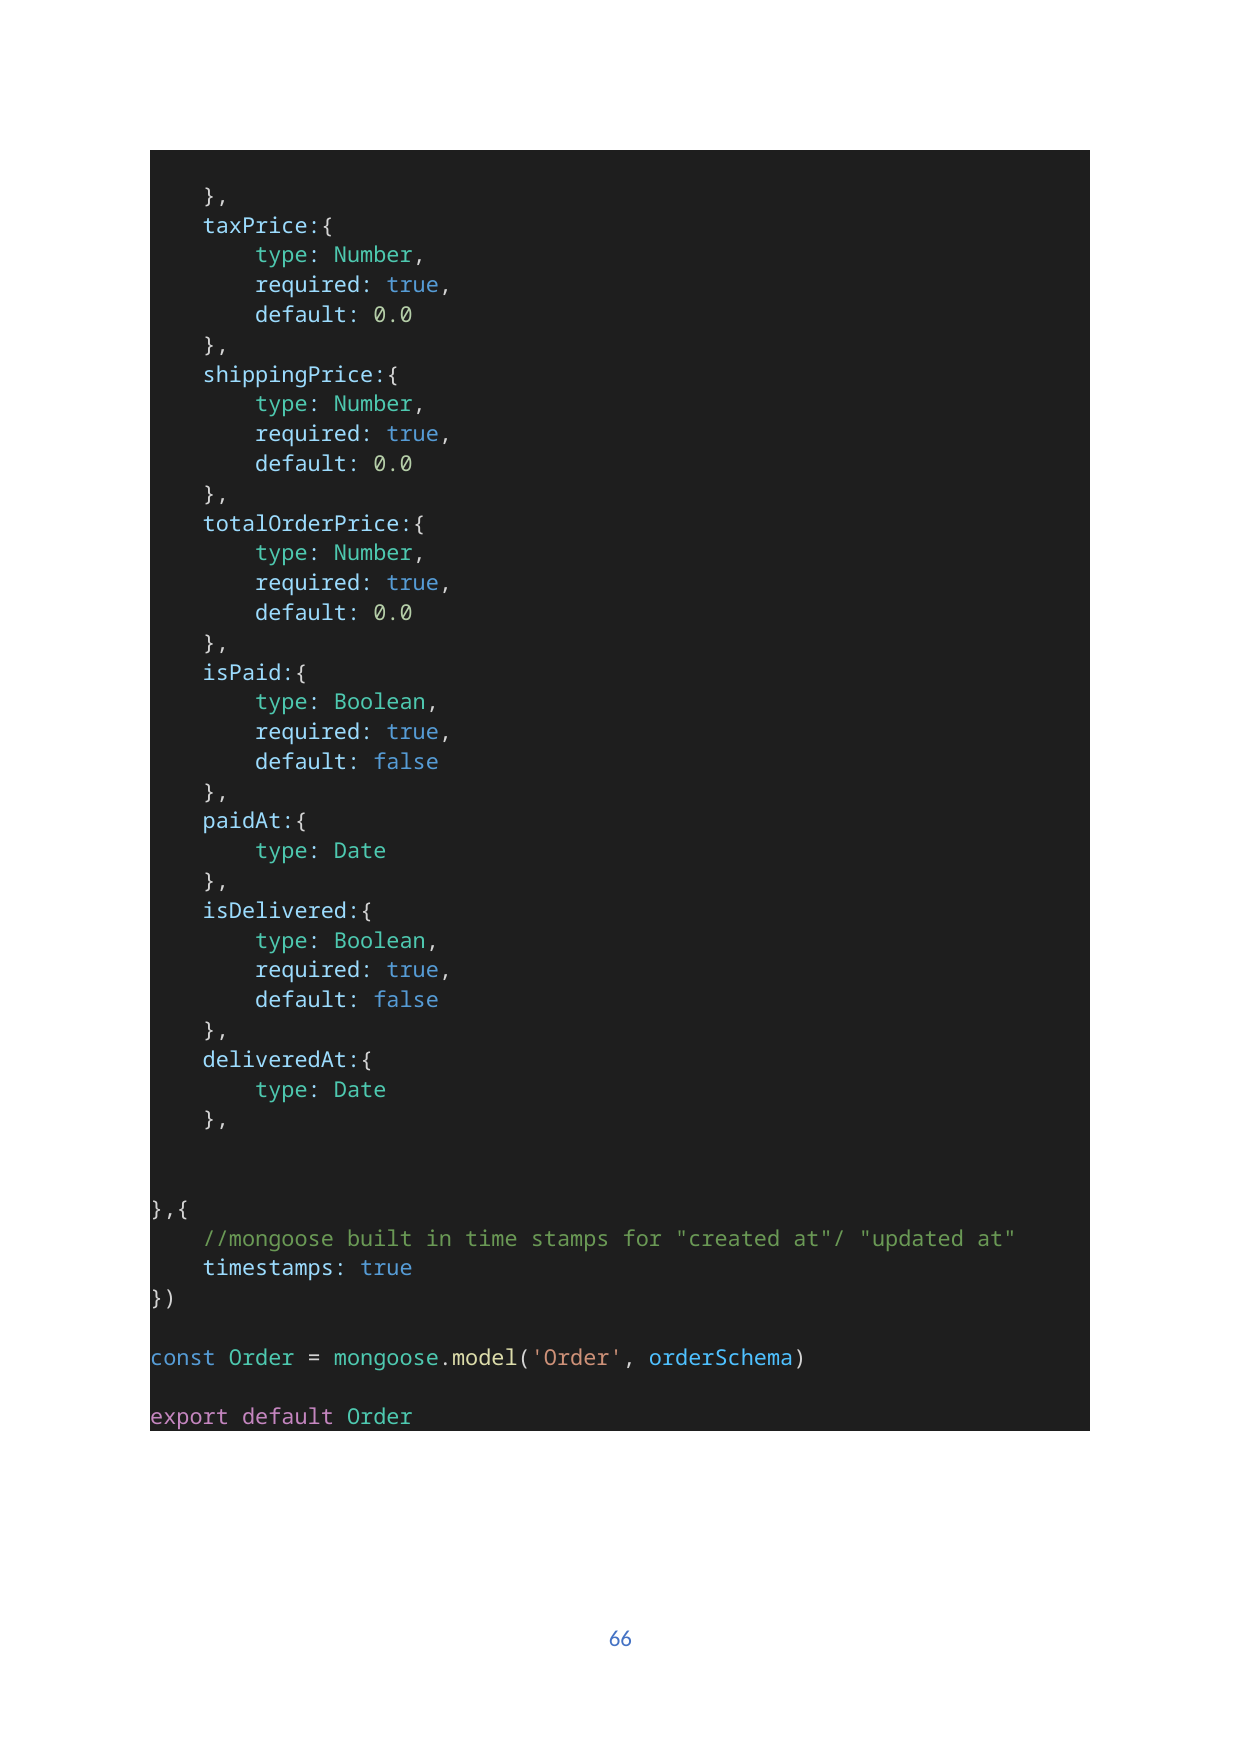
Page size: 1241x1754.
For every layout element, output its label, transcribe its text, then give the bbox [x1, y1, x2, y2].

text isDelivered:{ [150, 895, 1090, 924]
text }, [150, 329, 1090, 358]
text type: Number, [150, 388, 1090, 418]
text },{ [150, 1193, 1090, 1222]
text const Order = mongoose.model('Order', orderSchema) [150, 1342, 1090, 1371]
text //mongoose built in time stamps for "created at"/ "updated at" [150, 1222, 1090, 1252]
text type: Number, [150, 537, 1090, 567]
text shippingPrice:{ [150, 358, 1090, 388]
text type: Date [150, 835, 1090, 865]
text }, [150, 478, 1090, 507]
text }, [150, 1014, 1090, 1044]
text totalOrderPrice:{ [150, 507, 1090, 537]
text default: false [150, 984, 1090, 1014]
text export default Order [150, 1401, 1090, 1431]
text default: 0.0 [150, 448, 1090, 478]
text }, [150, 627, 1090, 656]
text taxPrice:{ [150, 209, 1090, 239]
text }, [150, 1103, 1090, 1133]
text }, [150, 865, 1090, 895]
text default: 0.0 [150, 597, 1090, 627]
text required: true, [150, 716, 1090, 746]
text deliveredAt:{ [150, 1044, 1090, 1073]
text timestamps: true [150, 1252, 1090, 1282]
text type: Boolean, [150, 924, 1090, 954]
text required: true, [150, 567, 1090, 597]
text }) [150, 1282, 1090, 1312]
text paidAt:{ [150, 805, 1090, 835]
text type: Date [150, 1073, 1090, 1103]
text default: false [150, 746, 1090, 776]
text type: Boolean, [150, 686, 1090, 716]
text isPaid:{ [150, 656, 1090, 686]
text required: true, [150, 269, 1090, 299]
text }, [150, 180, 1090, 209]
text default: 0.0 [150, 299, 1090, 329]
text required: true, [150, 954, 1090, 984]
text }, [150, 776, 1090, 805]
text required: true, [150, 418, 1090, 448]
text type: Number, [150, 239, 1090, 269]
